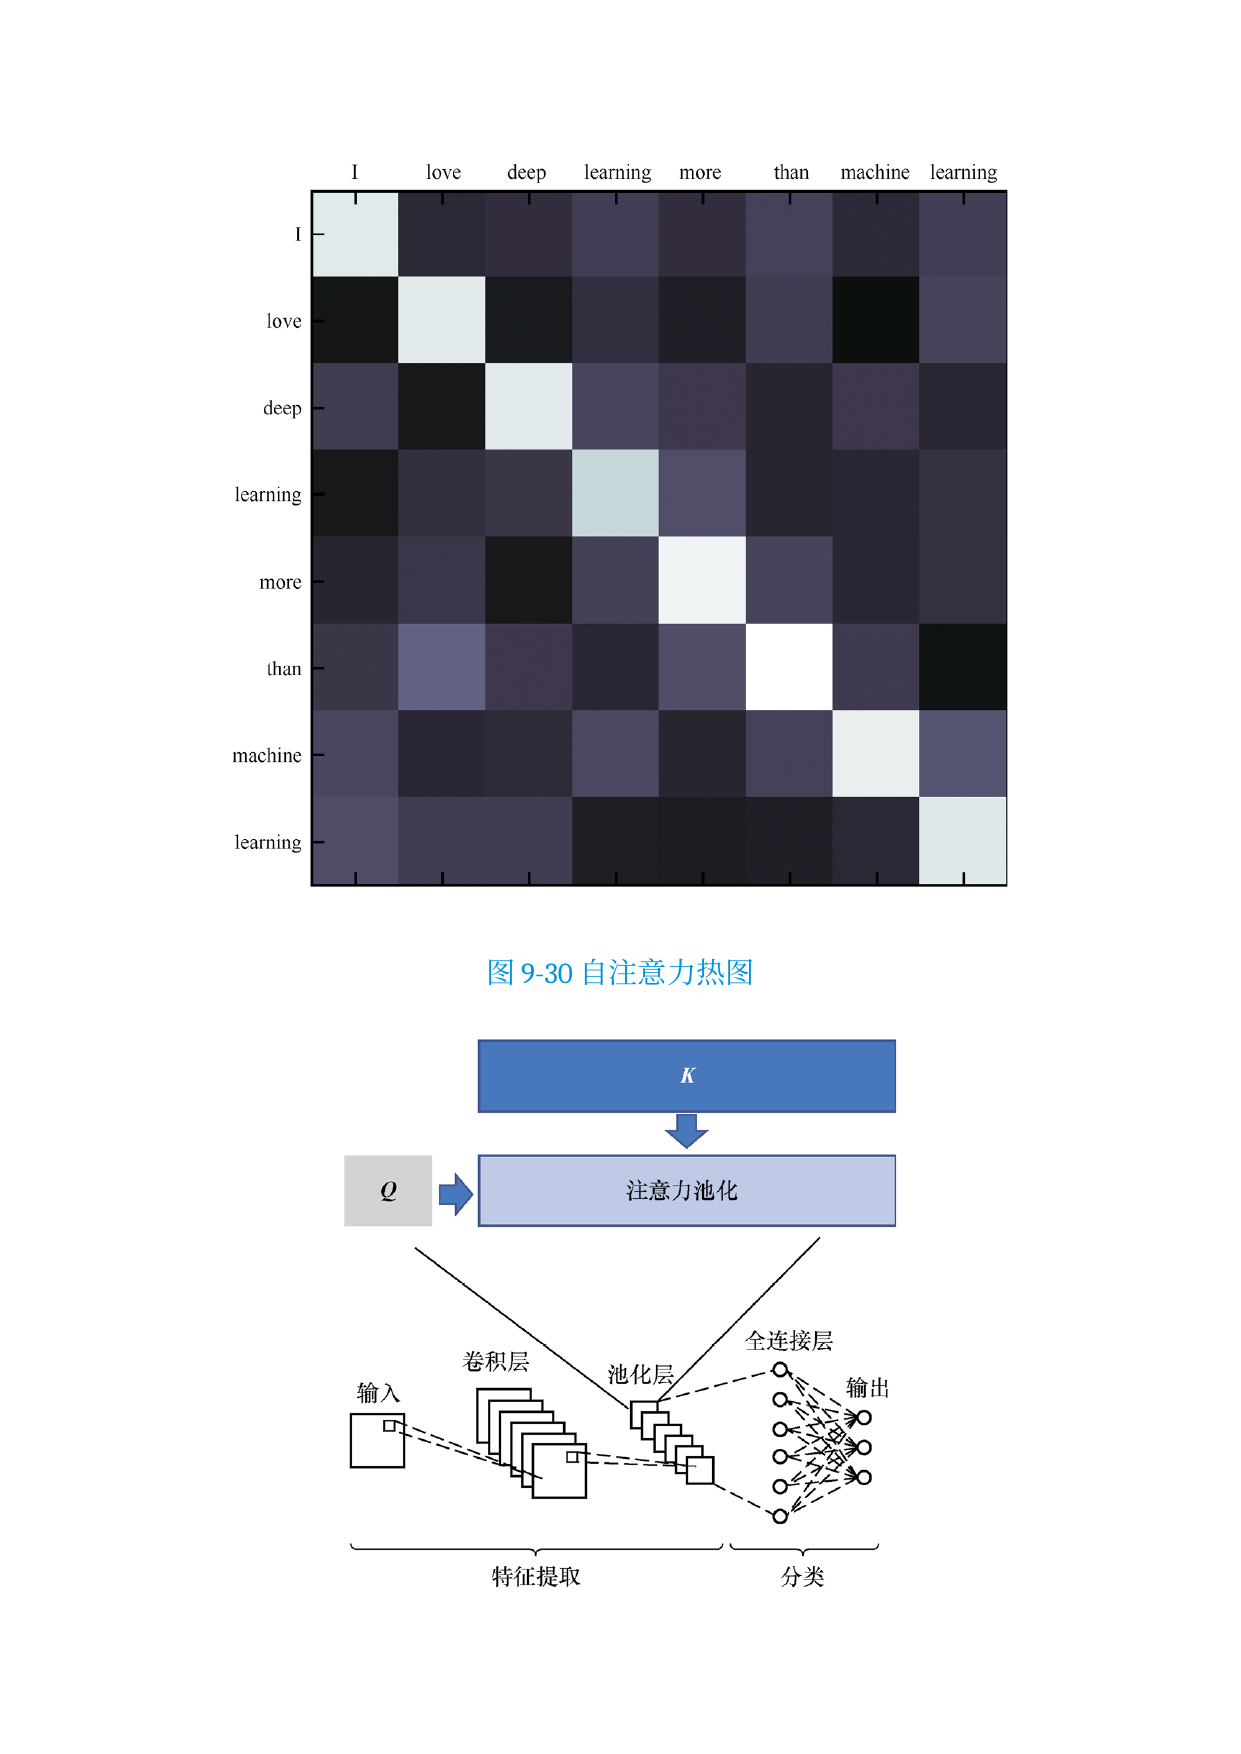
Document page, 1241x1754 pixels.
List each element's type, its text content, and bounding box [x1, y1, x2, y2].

picture [344, 1039, 897, 1590]
picture [232, 162, 1008, 887]
text 图9-30 自注意力热图 [187, 942, 1053, 1007]
